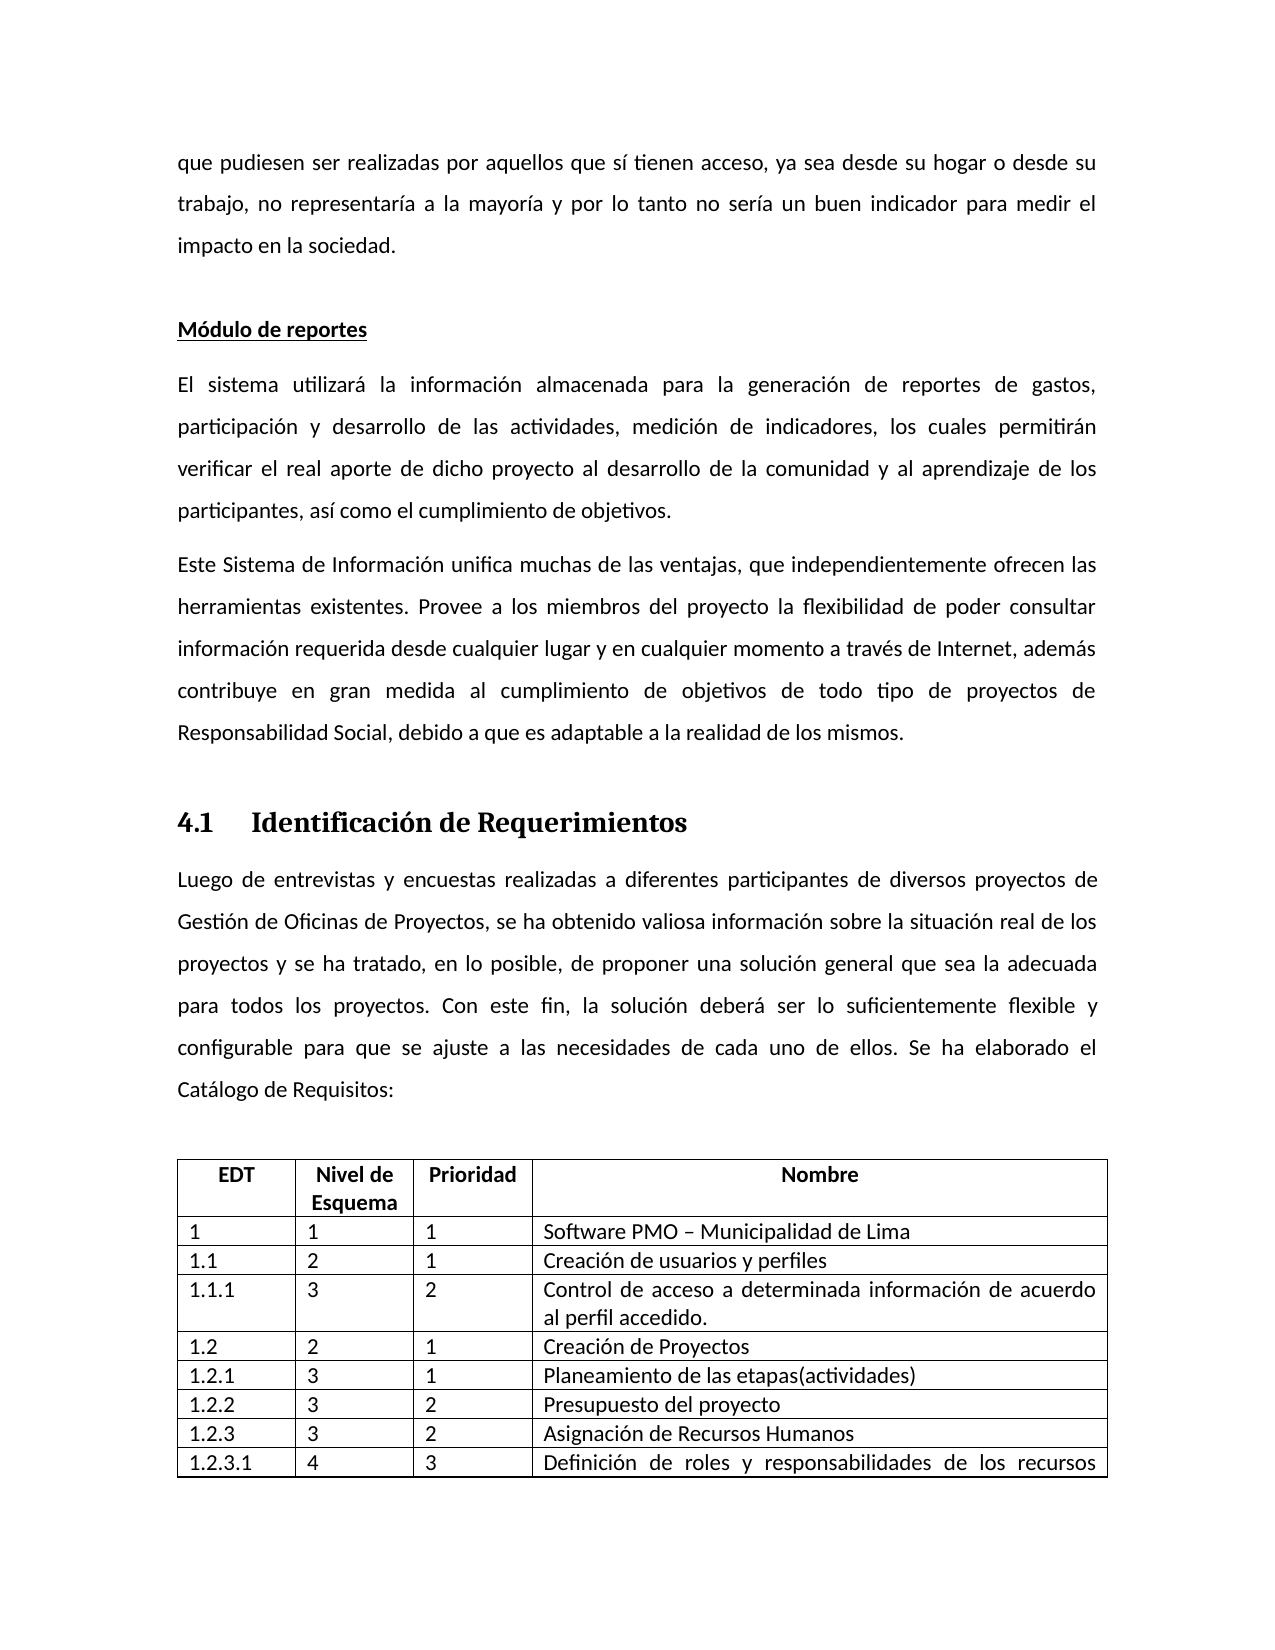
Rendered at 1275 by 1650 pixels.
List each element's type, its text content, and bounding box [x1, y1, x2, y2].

table_cell Software PMO – Municipalidad de Lima [533, 1217, 1107, 1245]
table_cell 1 [178, 1217, 295, 1245]
table_cell 1 [296, 1217, 413, 1245]
table_cell 2 [296, 1332, 413, 1360]
table_cell Planeamiento de las etapas(actividades) [533, 1361, 1107, 1389]
text El sistema utilizará la información almacenada para la generación de reportes de gastos, participación y desarrollo de las actividades, medición de indicadores, los cuales permitirán verificar el real aporte de dicho proyecto al desarrollo de la comunidad y al aprendizaje de los participantes, así como el cumplimiento de objetivos. [177, 370, 1098, 524]
table_cell Creación de usuarios y perfiles [533, 1246, 1107, 1274]
subtitle 4.1 Identificación de Requerimientos [177, 806, 1098, 840]
table_cell Presupuesto del proyecto [533, 1390, 1107, 1418]
table_cell Control de acceso a determinada información de acuerdo al perfil accedido. [533, 1275, 1107, 1331]
text Este Sistema de Información unifica muchas de las ventajas, que independientemente ofrecen las herramientas existentes. Provee a los miembros del proyecto la flexibilidad de poder consultar información requerida desde cualquier lugar y en cualquier momento a través de Internet, además contribuye en gran medida al cumplimiento de objetivos de todo tipo de proyectos de Responsabilidad Social, debido a que es adaptable a la realidad de los mismos. [177, 550, 1098, 746]
table_cell 2 [414, 1275, 532, 1331]
table_cell 2 [414, 1419, 532, 1447]
text Módulo de reportes [177, 316, 1098, 343]
table_cell 4 [296, 1448, 413, 1476]
table_cell 1 [414, 1217, 532, 1245]
table_header Prioridad [414, 1160, 532, 1216]
table_header EDT [178, 1160, 295, 1216]
table_cell 2 [414, 1390, 532, 1418]
table_cell 3 [296, 1361, 413, 1389]
table_cell 1.2 [178, 1332, 295, 1360]
table_cell 1 [414, 1246, 532, 1274]
table_cell 3 [414, 1448, 532, 1476]
table_cell 3 [296, 1419, 413, 1447]
text Luego de entrevistas y encuestas realizadas a diferentes participantes de diversos proyectos de Gestión de Oficinas de Proyectos, se ha obtenido valiosa información sobre la situación real de los proyectos y se ha tratado, en lo posible, de proponer una solución general que sea la adecuada para todos los proyectos. Con este fin, la solución deberá ser lo suficientemente flexible y configurable para que se ajuste a las necesidades de cada uno de ellos. Se ha elaborado el Catálogo de Requisitos: [177, 865, 1098, 1103]
table_cell 1.2.1 [178, 1361, 295, 1389]
table_cell 1.1 [178, 1246, 295, 1274]
table_cell Asignación de Recursos Humanos [533, 1419, 1107, 1447]
table_header Nombre [533, 1160, 1107, 1216]
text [177, 148, 1098, 259]
table_cell 1.1.1 [178, 1275, 295, 1331]
table_cell 3 [296, 1275, 413, 1331]
table_cell 1 [414, 1361, 532, 1389]
table_cell 1.2.3 [178, 1419, 295, 1447]
table_cell 2 [296, 1246, 413, 1274]
table_cell 3 [296, 1390, 413, 1418]
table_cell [533, 1448, 1107, 1476]
table_cell 1.2.3.1 [178, 1448, 295, 1476]
table_header Nivel de Esquema [296, 1160, 413, 1216]
table_cell 1.2.2 [178, 1390, 295, 1418]
table_cell 1 [414, 1332, 532, 1360]
table_cell Creación de Proyectos [533, 1332, 1107, 1360]
